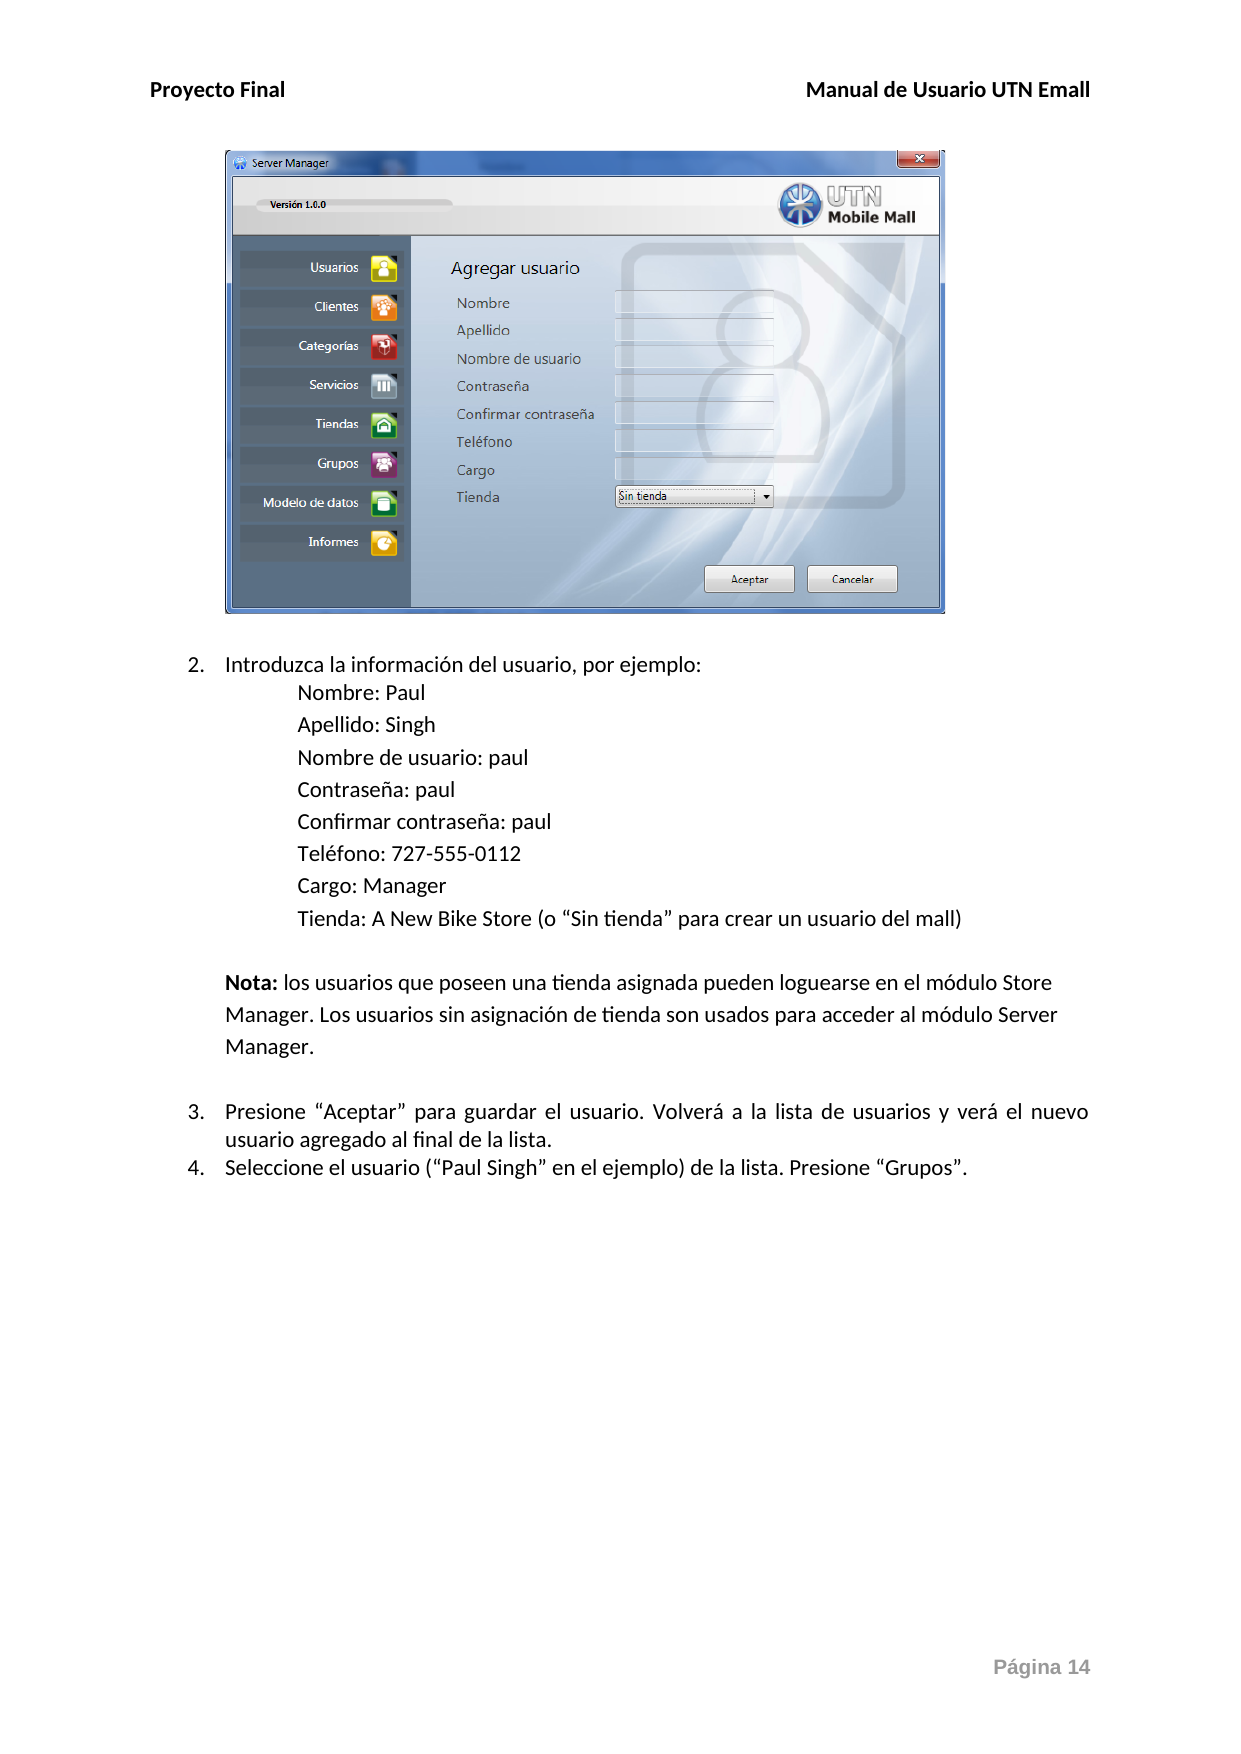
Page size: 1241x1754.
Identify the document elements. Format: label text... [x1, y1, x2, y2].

text Teléfono: 727-555-0112 [297, 839, 1090, 867]
list Introduzca la información del usuario, por ejemplo: [187, 650, 1090, 678]
text Contraseña: paul [297, 775, 1090, 803]
text Tienda: A New Bike Store (o “Sin tienda” para crear un usuario del mall) [297, 904, 1090, 932]
text Nombre de usuario: paul [297, 743, 1090, 771]
list Seleccione el usuario (“Paul Singh” en el ejemplo) de la lista. Presione “Grupos”. [187, 1153, 1090, 1181]
text Cargo: Manager [297, 872, 1090, 899]
list Presione “Aceptar” para guardar el usuario. Volverá a la lista de usuarios y verá el nuevo usuario agregado al final de la lista. [187, 1097, 1090, 1153]
picture [225, 150, 946, 614]
text Nota: los usuarios que poseen una tienda asignada pueden loguearse en el módulo Store Manager. Los usuarios sin asignación de tienda son usados para acceder al módulo Server Manager. [225, 968, 1090, 1061]
text Apellido: Singh [297, 711, 1090, 739]
text Confirmar contraseña: paul [297, 807, 1090, 835]
text Nombre: Paul [297, 678, 1090, 706]
